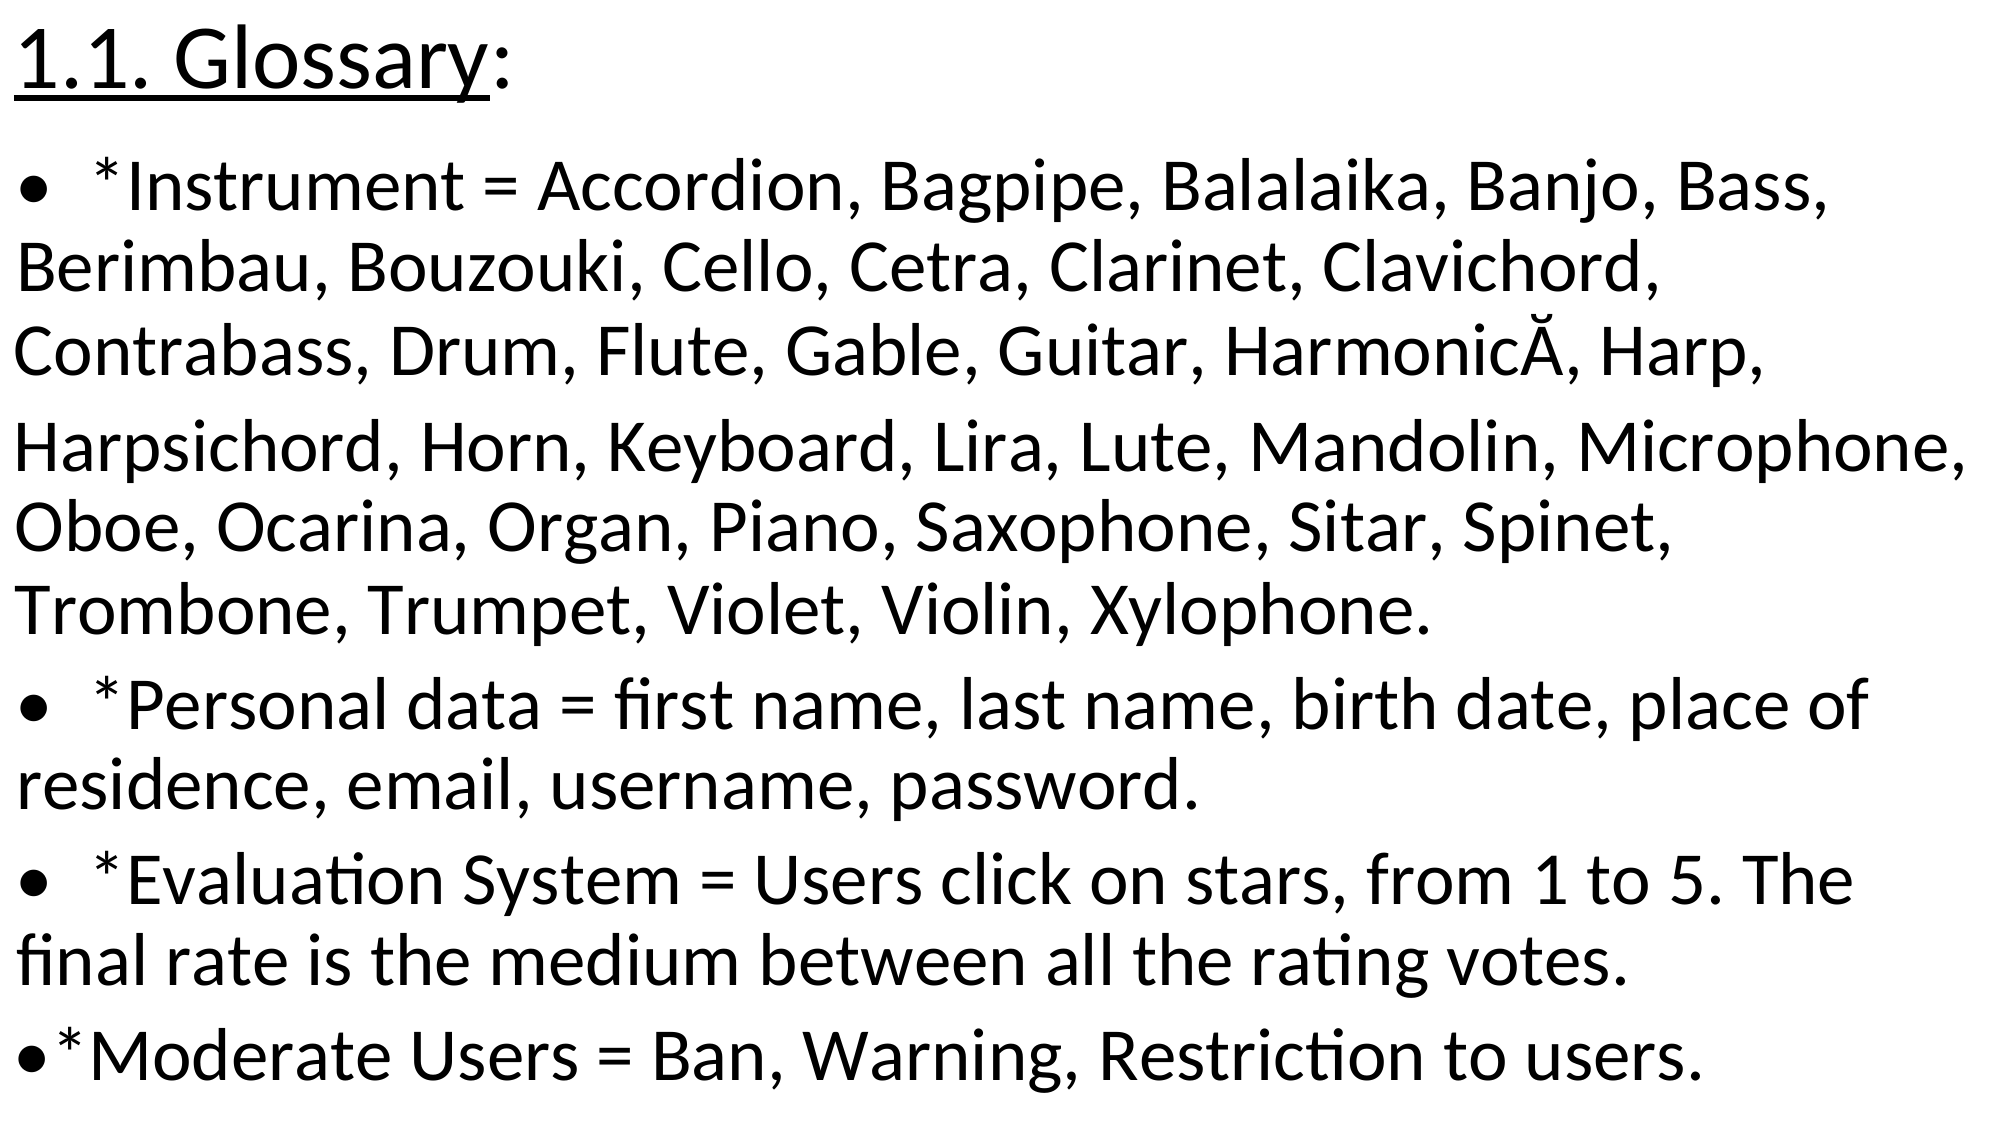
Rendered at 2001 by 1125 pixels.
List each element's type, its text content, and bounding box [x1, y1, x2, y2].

text •*Moderate Users = Ban, Warning, Restriction to users. [13, 1014, 1981, 1097]
text 1.1. Glossary: [13, 0, 1981, 112]
text Contrabass, Drum, Flute, Gable, Guitar, HarmonicĂ, Harp, [13, 310, 1981, 392]
list *Instrument = Accordion, Bagpipe, Balalaika, Banjo, Bass, Berimbau, Bouzouki, Cello, Cetra, Clarinet, Clavichord, [15, 145, 1981, 310]
list *Evaluation System = Users click on stars, from 1 to 5. The final rate is the medium between all the rating votes. [15, 839, 1981, 1004]
list *Personal data = first name, last name, birth date, place of residence, email, username, password. [15, 663, 1981, 828]
text Harpsichord, Horn, Keyboard, Lira, Lute, Mandolin, Microphone, Oboe, Ocarina, Organ, Piano, Saxophone, Sitar, Spinet, Trombone, Trumpet, Violet, Violin, Xylophone. [13, 406, 1981, 653]
